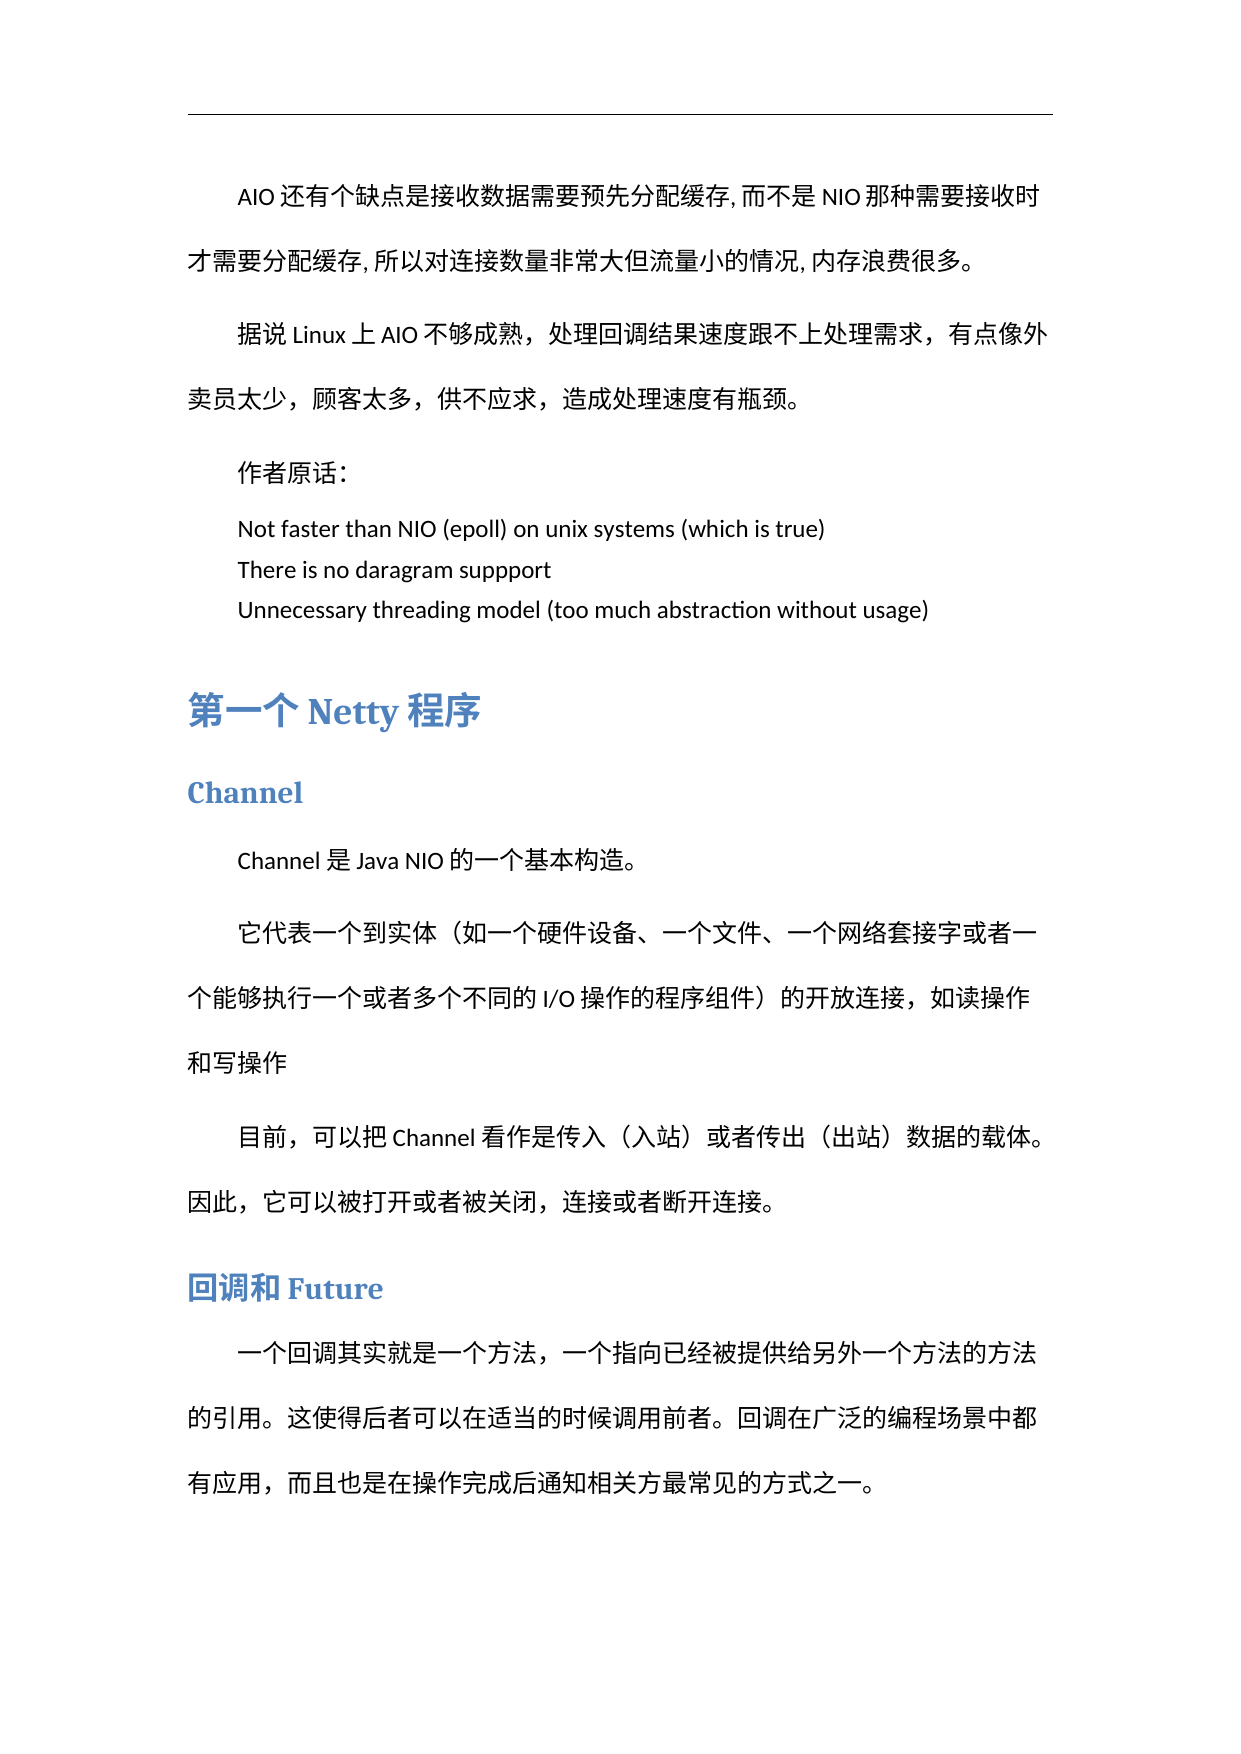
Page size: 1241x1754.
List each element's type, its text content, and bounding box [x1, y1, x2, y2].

text 目前，可以把Channel 看作是传入（入站）或者传出（出站）数据的载体。因此，它可以被打开或者被关闭，连接或者断开连接。 [187, 1103, 1053, 1233]
text There is no daragram suppport [187, 553, 1053, 585]
text AIO还有个缺点是接收数据需要预先分配缓存, 而不是NIO那种需要接收时才需要分配缓存, 所以对连接数量非常大但流量小的情况, 内存浪费很多。 [187, 162, 1053, 292]
text Not faster than NIO (epoll) on unix systems (which is true) [187, 512, 1053, 544]
text Unnecessary threading model (too much abstraction without usage) [187, 594, 1053, 626]
subtitle 第一个Netty程序 [187, 675, 1053, 740]
subtitle 回调和Future [187, 1254, 1053, 1319]
text Channel 是Java NIO 的一个基本构造。 [187, 826, 1053, 891]
text 据说Linux上AIO不够成熟，处理回调结果速度跟不上处理需求，有点像外卖员太少，顾客太多，供不应求，造成处理速度有瓶颈。 [187, 300, 1053, 430]
text 它代表一个到实体（如一个硬件设备、一个文件、一个网络套接字或者一个能够执行一个或者多个不同的I/O操作的程序组件）的开放连接，如读操作和写操作 [187, 899, 1053, 1094]
subtitle Channel [187, 761, 1053, 826]
text 一个回调其实就是一个方法，一个指向已经被提供给另外一个方法的方法的引用。这使得后者可以在适当的时候调用前者。回调在广泛的编程场景中都有应用，而且也是在操作完成后通知相关方最常见的方式之一。 [187, 1319, 1053, 1514]
text 作者原话： [187, 439, 1053, 504]
